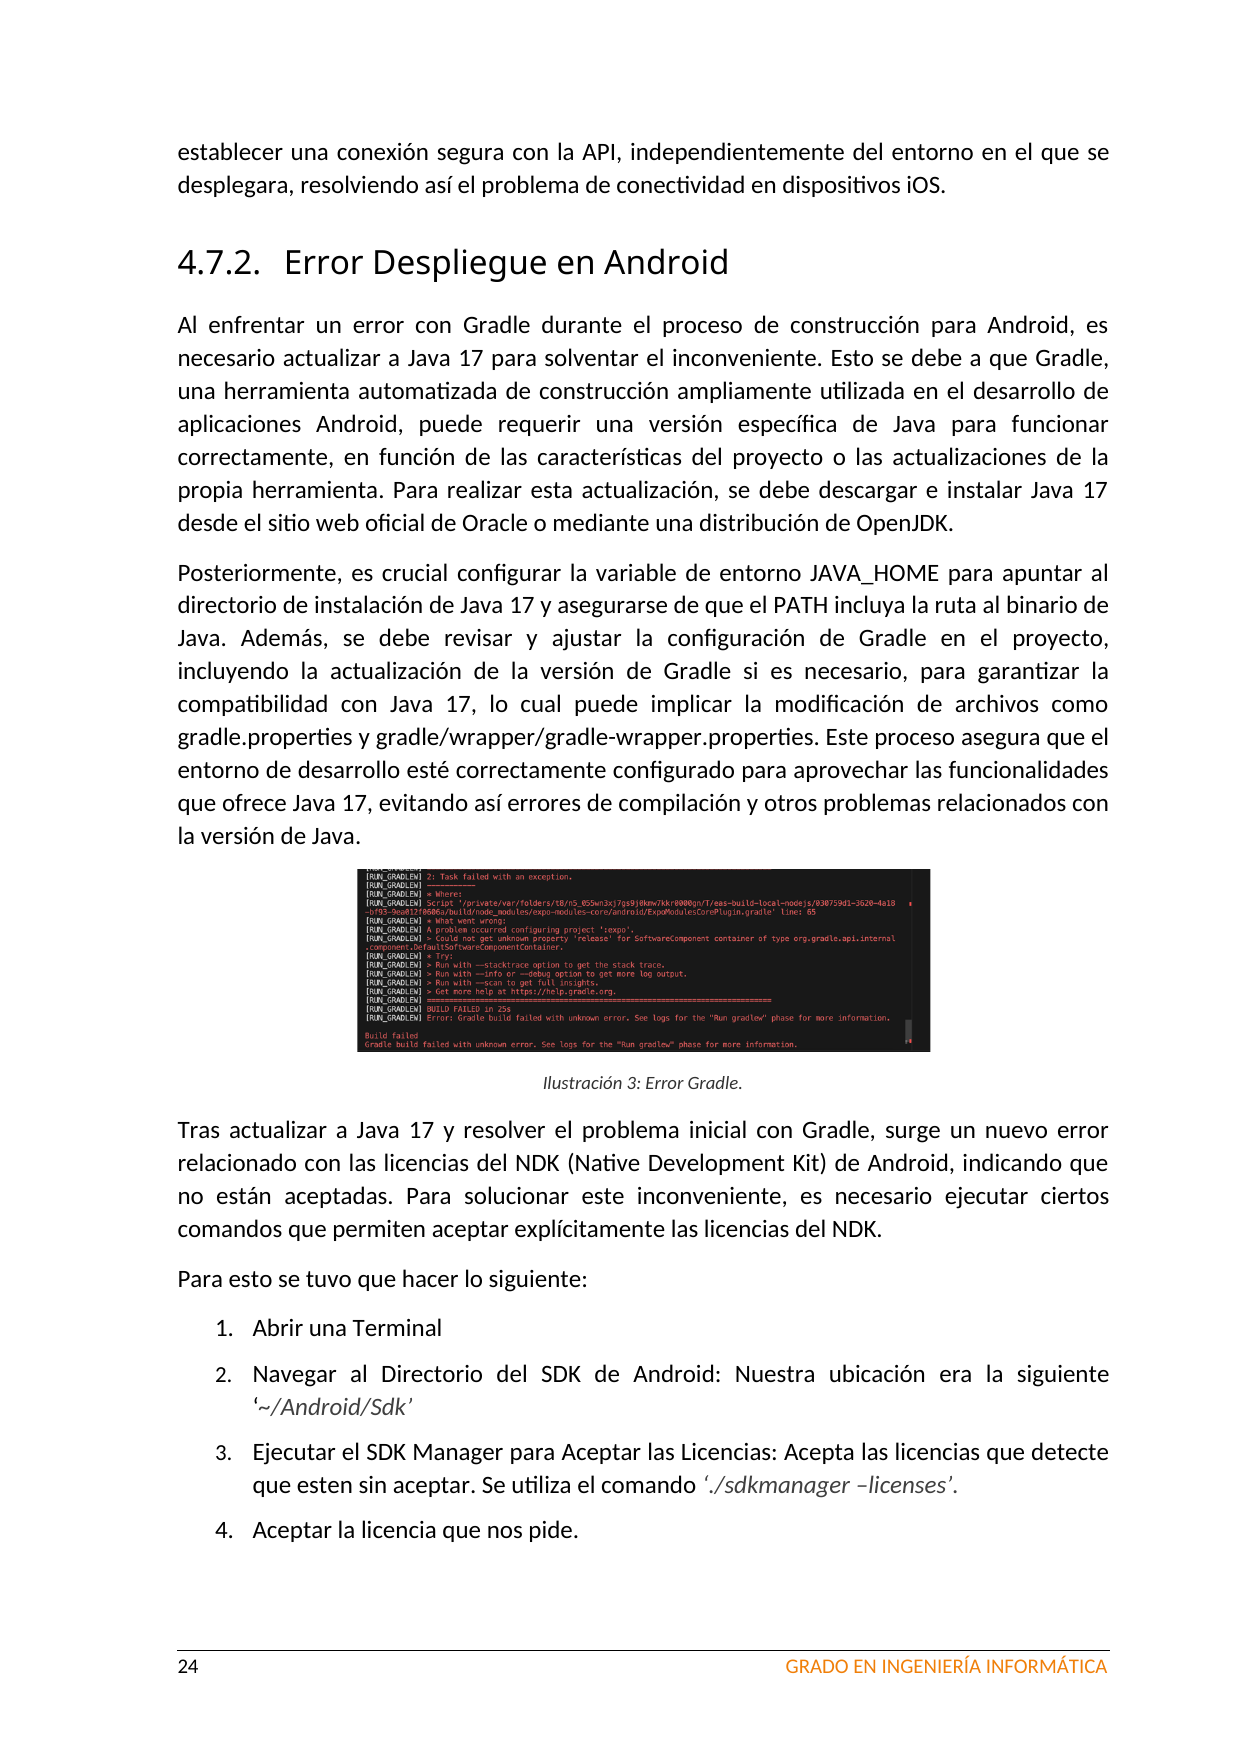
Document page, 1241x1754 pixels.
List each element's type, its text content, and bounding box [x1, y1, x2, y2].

text Tras actualizar a Java 17 y resolver el problema inicial con Gradle, surge un nuevo error relacionado con las licencias del NDK (Native Development Kit) de Android, indicando que no están aceptadas. Para solucionar este inconveniente, es necesario ejecutar ciertos comandos que permiten aceptar explícitamente las licencias del NDK. [177, 1115, 1110, 1244]
list Aceptar la licencia que nos pide. [215, 1515, 1110, 1545]
text Al enfrentar un error con Gradle durante el proceso de construcción para Android, es necesario actualizar a Java 17 para solventar el inconveniente. Esto se debe a que Gradle, una herramienta automatizada de construcción ampliamente utilizada en el desarrollo de aplicaciones Android, puede requerir una versión específica de Java para funcionar correctamente, en función de las características del proyecto o las actualizaciones de la propia herramienta. Para realizar esta actualización, se debe descargar e instalar Java 17 desde el sitio web oficial de Oracle o mediante una distribución de OpenJDK. [177, 309, 1110, 538]
list Ejecutar el SDK Manager para Aceptar las Licencias: Acepta las licencias que detecte que esten sin aceptar. Se utiliza el comando ‘./sdkmanager –licenses’. [215, 1436, 1110, 1500]
text Posteriormente, es crucial configurar la variable de entorno JAVA_HOME para apuntar al directorio de instalación de Java 17 y asegurarse de que el PATH incluya la ruta al binario de Java. Además, se debe revisar y ajustar la configuración de Gradle en el proyecto, incluyendo la actualización de la versión de Gradle si es necesario, para garantizar la compatibilidad con Java 17, lo cual puede implicar la modificación de archivos como gradle.properties y gradle/wrapper/gradle-wrapper.properties. Este proceso asegura que el entorno de desarrollo esté correctamente configurado para aprovechar las funcionalidades que ofrece Java 17, evitando así errores de compilación y otros problemas relacionados con la versión de Java. [177, 557, 1110, 851]
text Para esto se tuvo que hacer lo siguiente: [177, 1263, 1110, 1293]
list Abrir una Terminal [215, 1313, 1110, 1343]
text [177, 136, 1110, 199]
list Navegar al Directorio del SDK de Android: Nuestra ubicación era la siguiente ‘~/Android/Sdk’ [215, 1358, 1110, 1421]
text Ilustración 3: Error Gradle. [177, 1071, 1110, 1094]
subtitle Error Despliegue en Android [177, 239, 1110, 284]
picture [357, 869, 931, 1052]
